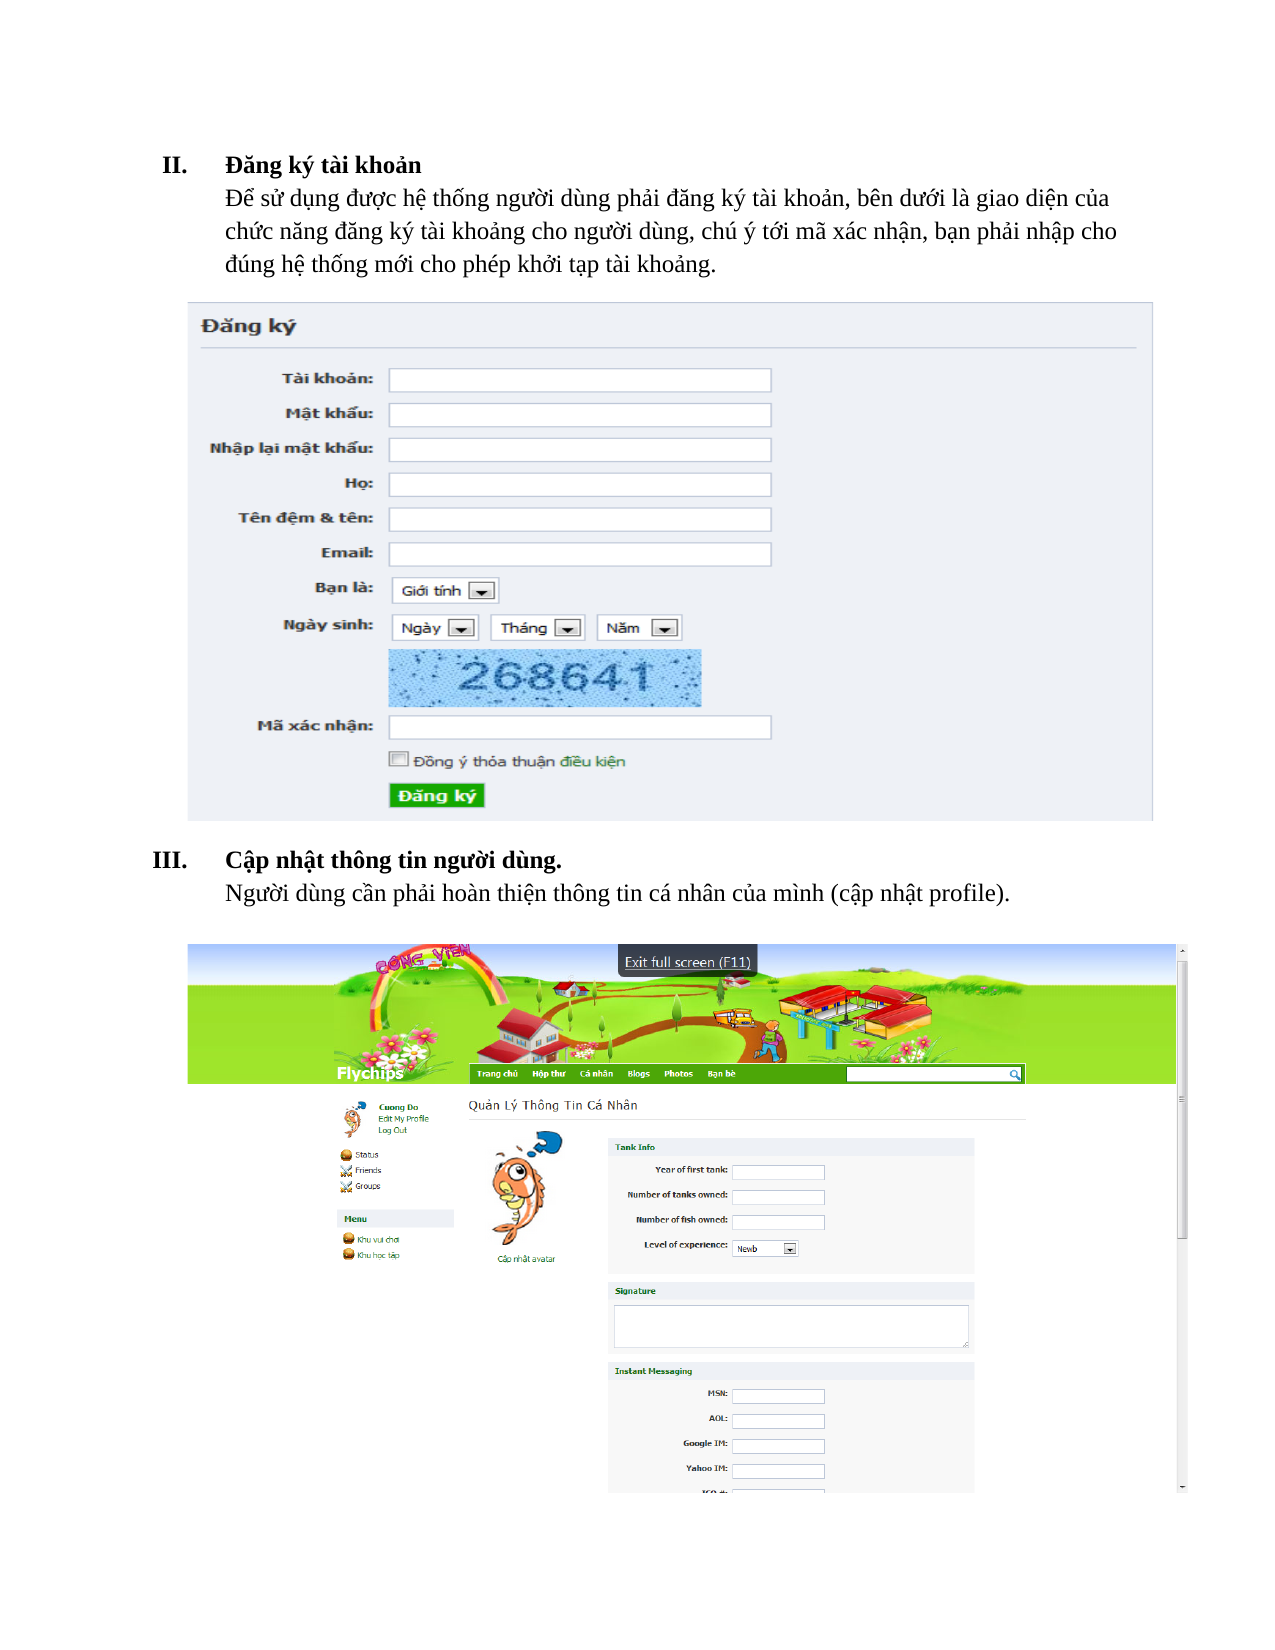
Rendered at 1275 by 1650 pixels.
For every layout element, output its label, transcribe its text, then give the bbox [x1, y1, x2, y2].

picture [187, 944, 1188, 1493]
list Người dùng cần phải hoàn thiện thông tin cá nhân của mình (cập nhật profile). [225, 878, 1125, 907]
list Để sử dụng được hệ thống người dùng phải đăng ký tài khoản, bên dưới là giao diện của chức năng đăng ký tài khoảng cho người dùng, chú ý tới mã xác nhận, bạn phải nhập cho đúng hệ thống mới cho phép khởi tạp tài khoảng. [225, 183, 1125, 278]
list Đăng ký tài khoản [187, 150, 1125, 179]
list Cập nhật thông tin người dùng. [187, 845, 1125, 874]
picture [187, 302, 1154, 821]
